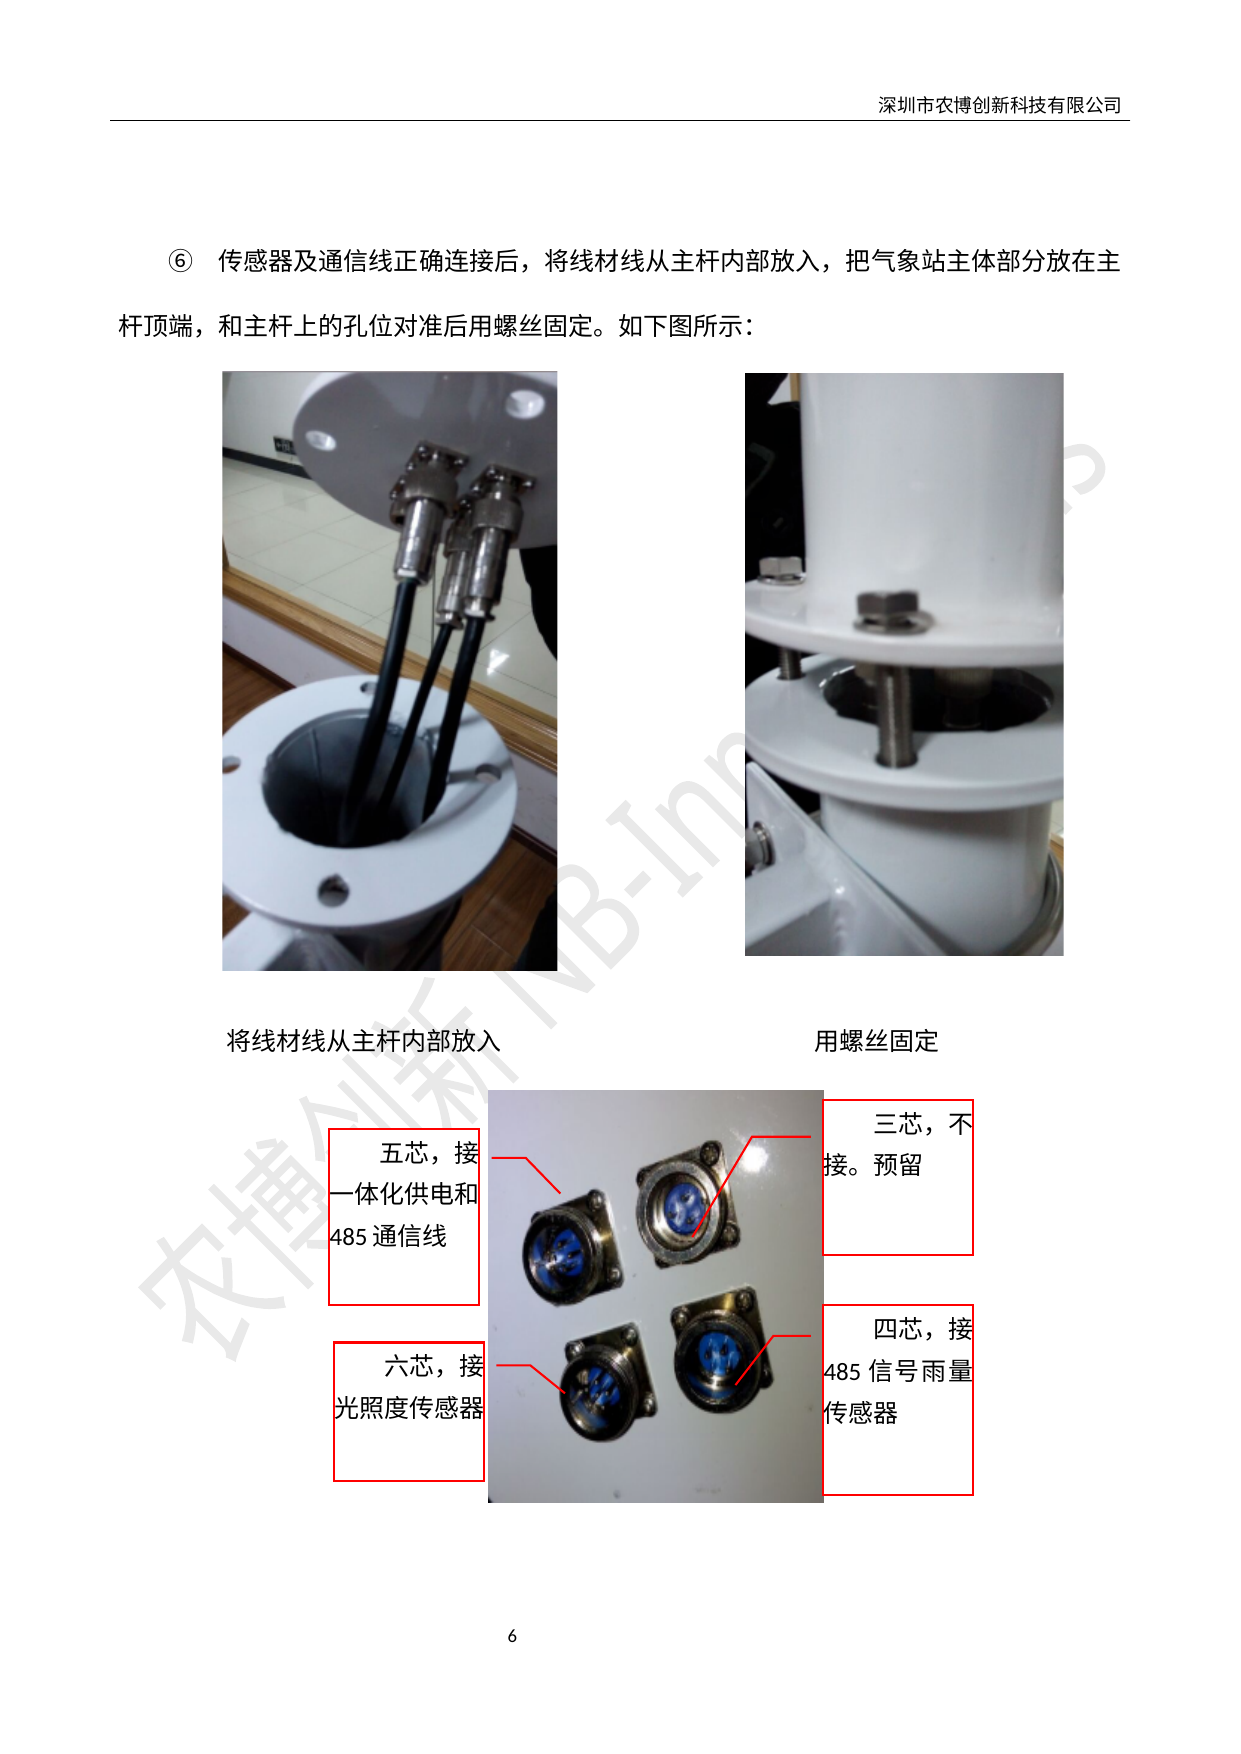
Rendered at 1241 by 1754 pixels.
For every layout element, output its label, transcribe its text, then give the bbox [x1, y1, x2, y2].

table_header [107, 357, 620, 1007]
table_header [620, 357, 1133, 1007]
picture [745, 373, 1064, 956]
picture [222, 371, 558, 971]
table_cell 将线材线从主杆内部放入 [107, 1007, 620, 1072]
picture [488, 1090, 824, 1503]
table_cell 用螺丝固定 [620, 1007, 1133, 1072]
list 传感器及通信线正确连接后，将线材线从主杆内部放入，把气象站主体部分放在主杆顶端，和主杆上的孔位对准后用螺丝固定。如下图所示： [118, 227, 1122, 357]
